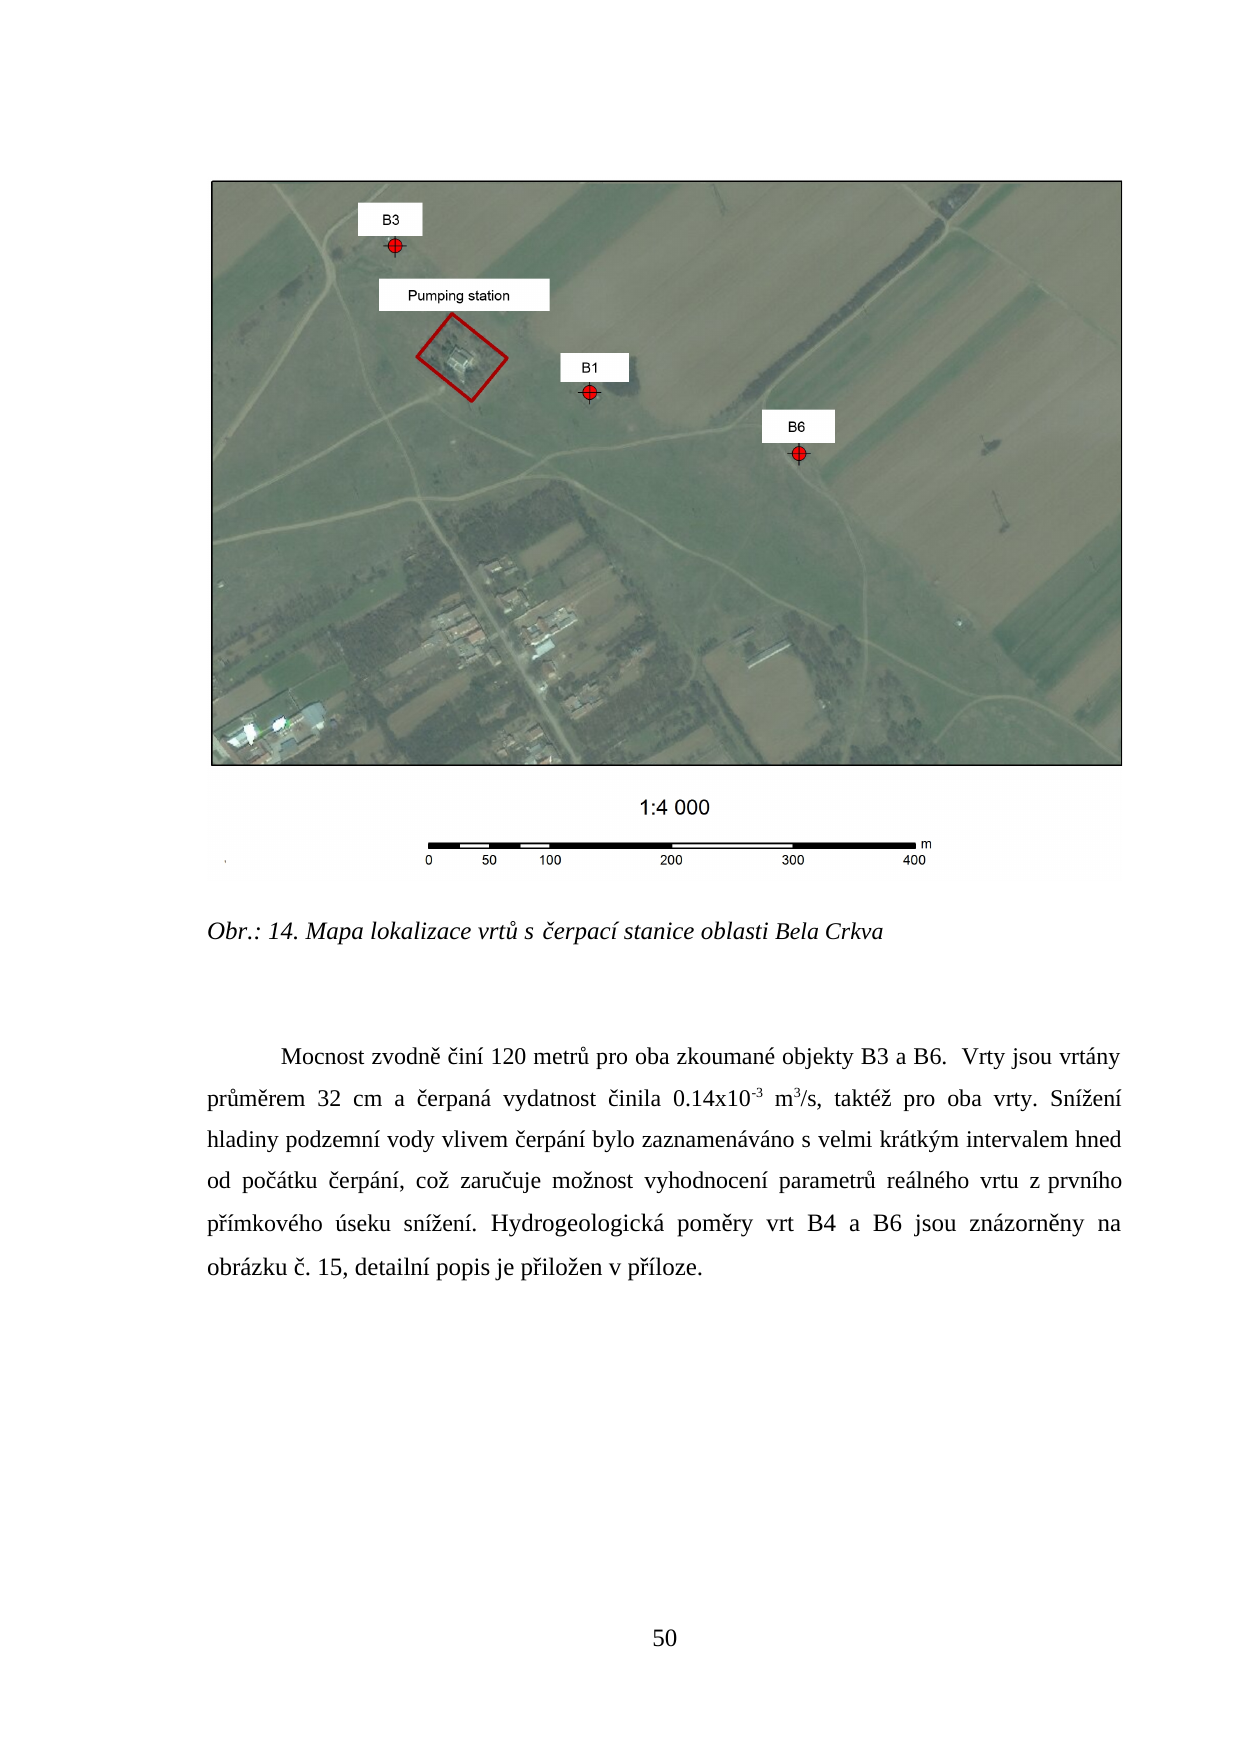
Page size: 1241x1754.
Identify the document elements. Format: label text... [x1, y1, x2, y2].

text Mocnost zvodně činí 120 metrů pro oba zkoumané objekty B3 a B6. Vrty jsou vrtány průměrem 32 cm a čerpaná vydatnost činila 0.14x10-3 m3/s, taktéž pro oba vrty. Snížení hladiny podzemní vody vlivem čerpání bylo zaznamenáváno s velmi krátkým intervalem hned od počátku čerpání, což zaručuje možnost vyhodnocení parametrů reálného vrtu z prvního přímkového úseku snížení. Hydrogeologická poměry vrt B4 a B6 jsou znázorněny na obrázku č. 15, detailní popis je přiložen v příloze. [207, 1042, 1122, 1280]
picture [206, 177, 1123, 881]
text Obr.: 14. Mapa lokalizace vrtů s čerpací stanice oblasti Bela Crkva [207, 916, 1122, 945]
